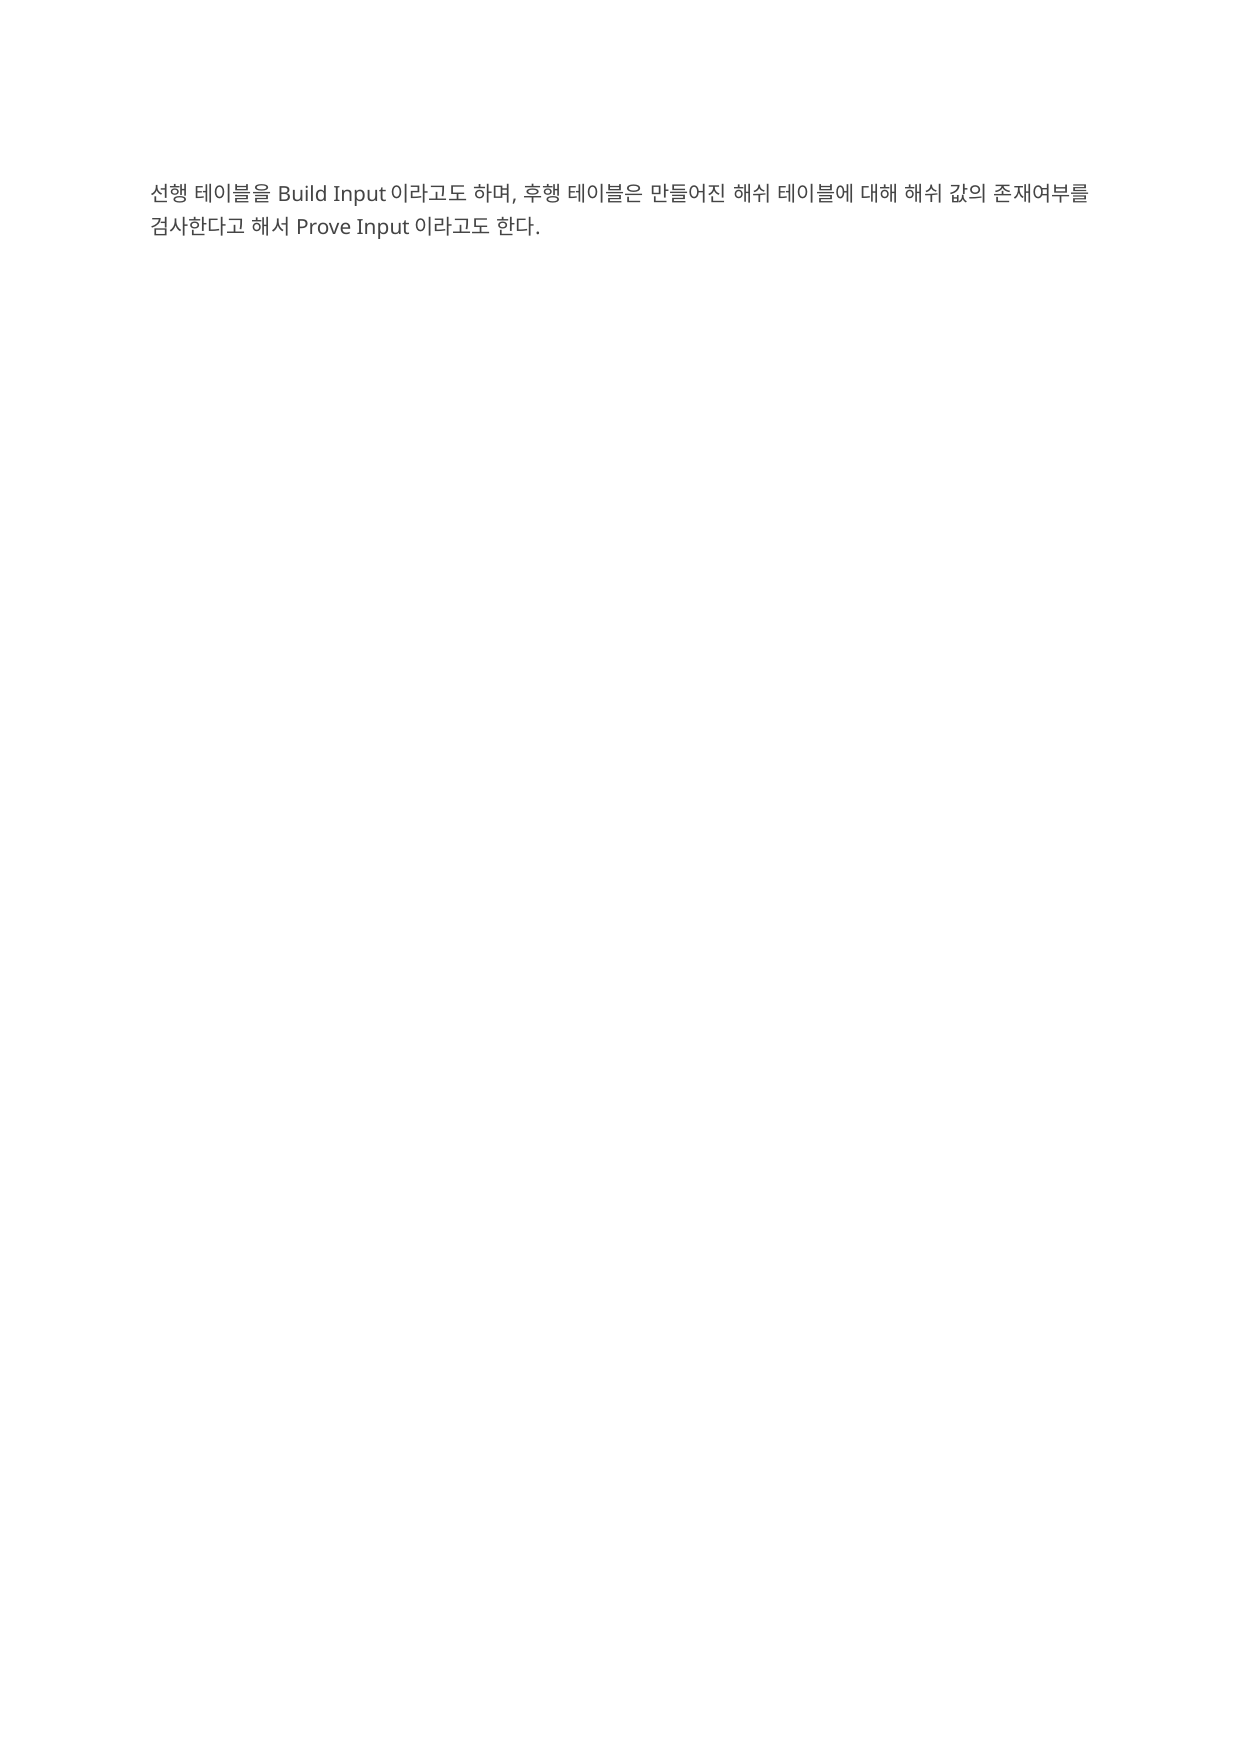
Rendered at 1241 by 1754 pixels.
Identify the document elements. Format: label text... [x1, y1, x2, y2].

text 선행 테이블을 Build Input이라고도 하며, 후행 테이블은 만들어진 해쉬 테이블에 대해 해쉬 값의 존재여부를 검사한다고 해서 Prove Input이라고도 한다. [150, 177, 1090, 240]
